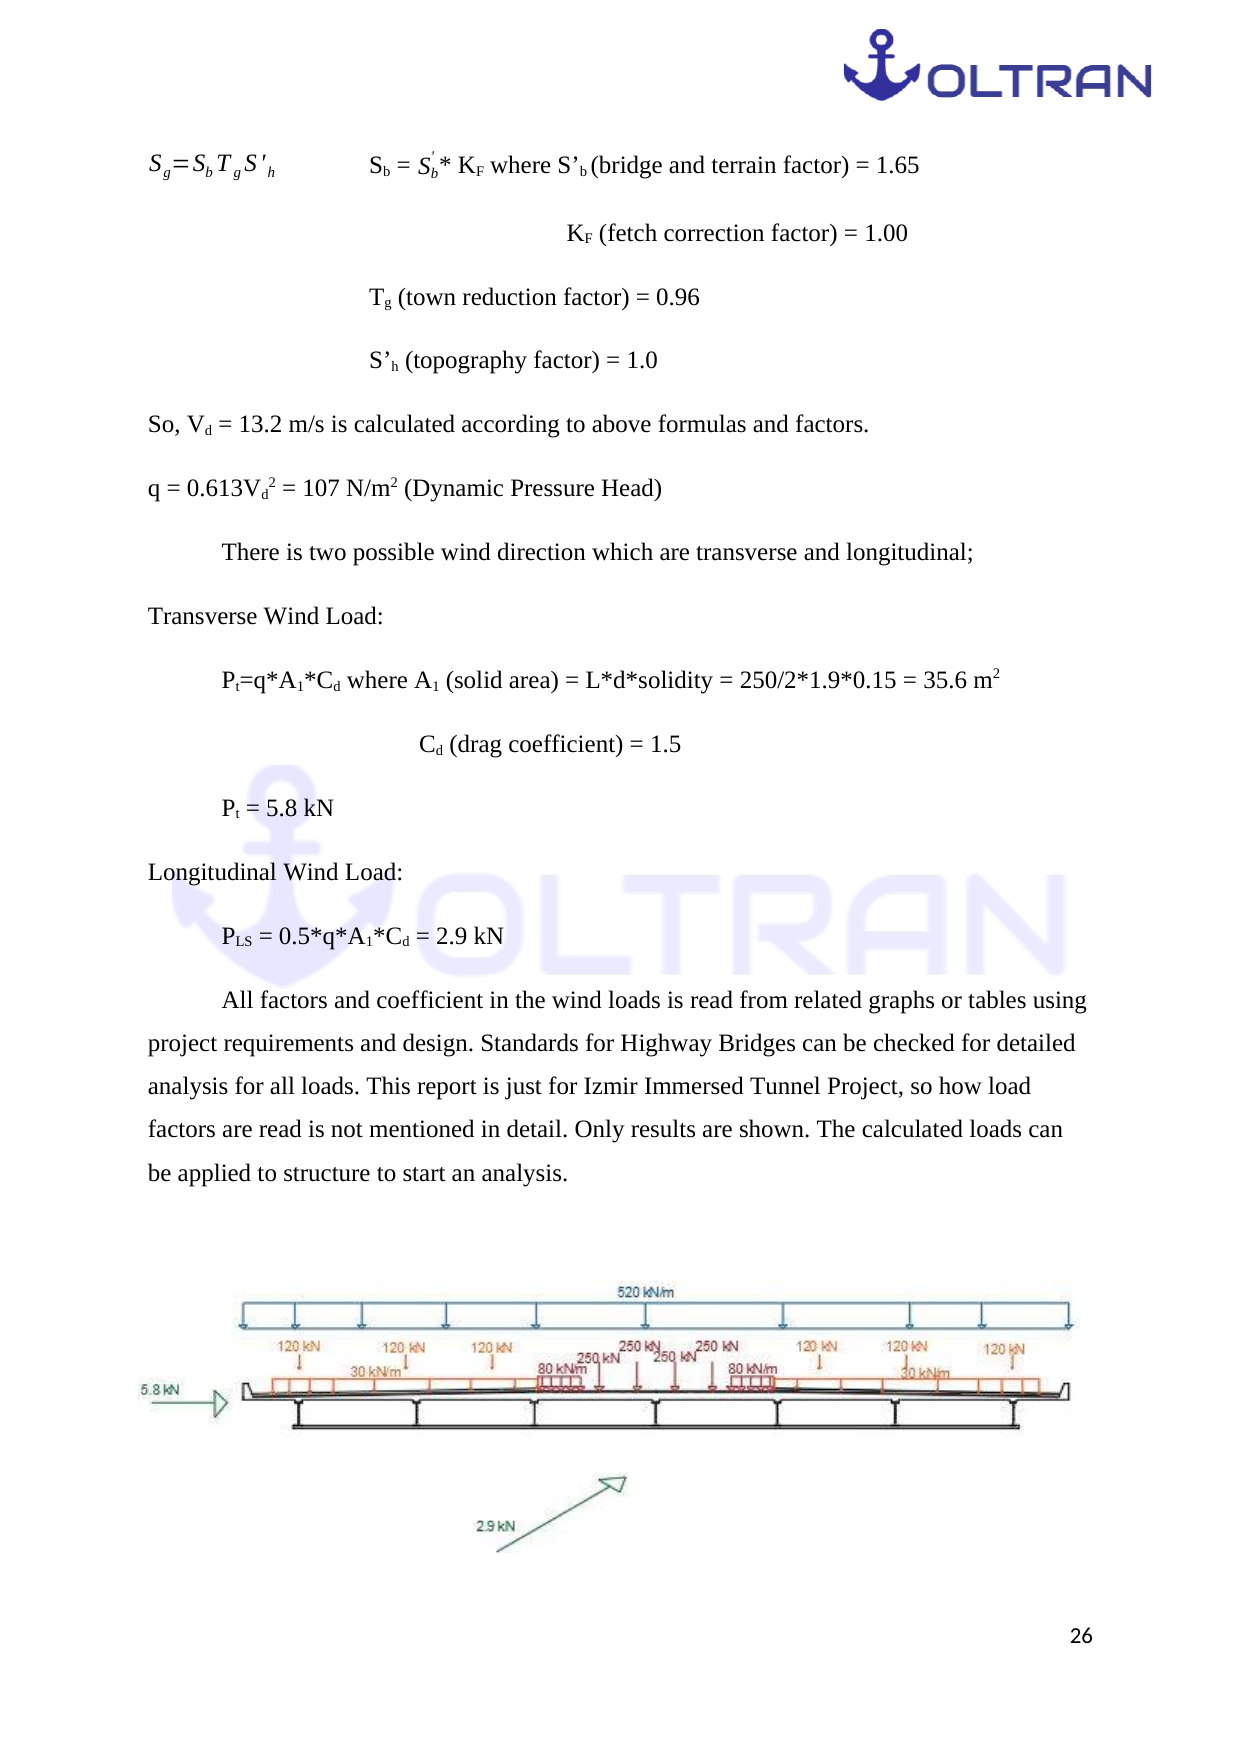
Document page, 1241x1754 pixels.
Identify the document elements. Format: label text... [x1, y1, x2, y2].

text Longitudinal Wind Load: [148, 857, 1093, 886]
text Cd (drag coefficient) = 1.5 [148, 729, 1093, 758]
text So, Vd = 13.2 m/s is calculated according to above formulas and factors. [148, 409, 1093, 438]
text Transverse Wind Load: [148, 601, 1093, 630]
text PLS = 0.5*q*A1*Cd = 2.9 kN [148, 921, 1093, 950]
text Sb = * KF where S’b (bridge and terrain factor) = 1.65 [148, 148, 1093, 182]
text KF (fetch correction factor) = 1.00 [516, 218, 1093, 246]
picture [843, 29, 1152, 101]
picture [137, 1233, 1081, 1553]
text There is two possible wind direction which are transverse and longitudinal; [148, 537, 1093, 566]
text q = 0.613Vd2 = 107 N/m2 (Dynamic Pressure Head) [148, 473, 1093, 502]
text Tg (town reduction factor) = 0.96 [148, 282, 1093, 310]
text Pt = 5.8 kN [148, 793, 1093, 822]
text Pt=q*A1*Cd where A1 (solid area) = L*d*solidity = 250/2*1.9*0.15 = 35.6 m2 [148, 665, 1093, 694]
text S’h (topography factor) = 1.0 [148, 346, 1093, 374]
text All factors and coefficient in the wind loads is read from related graphs or tables using project requirements and design. Standards for Highway Bridges can be checked for detailed analysis for all loads. This report is just for Izmir Immersed Tunnel Project, so how load factors are read is not mentioned in detail. Only results are shown. The calculated loads can be applied to structure to start an analysis. [148, 985, 1093, 1186]
